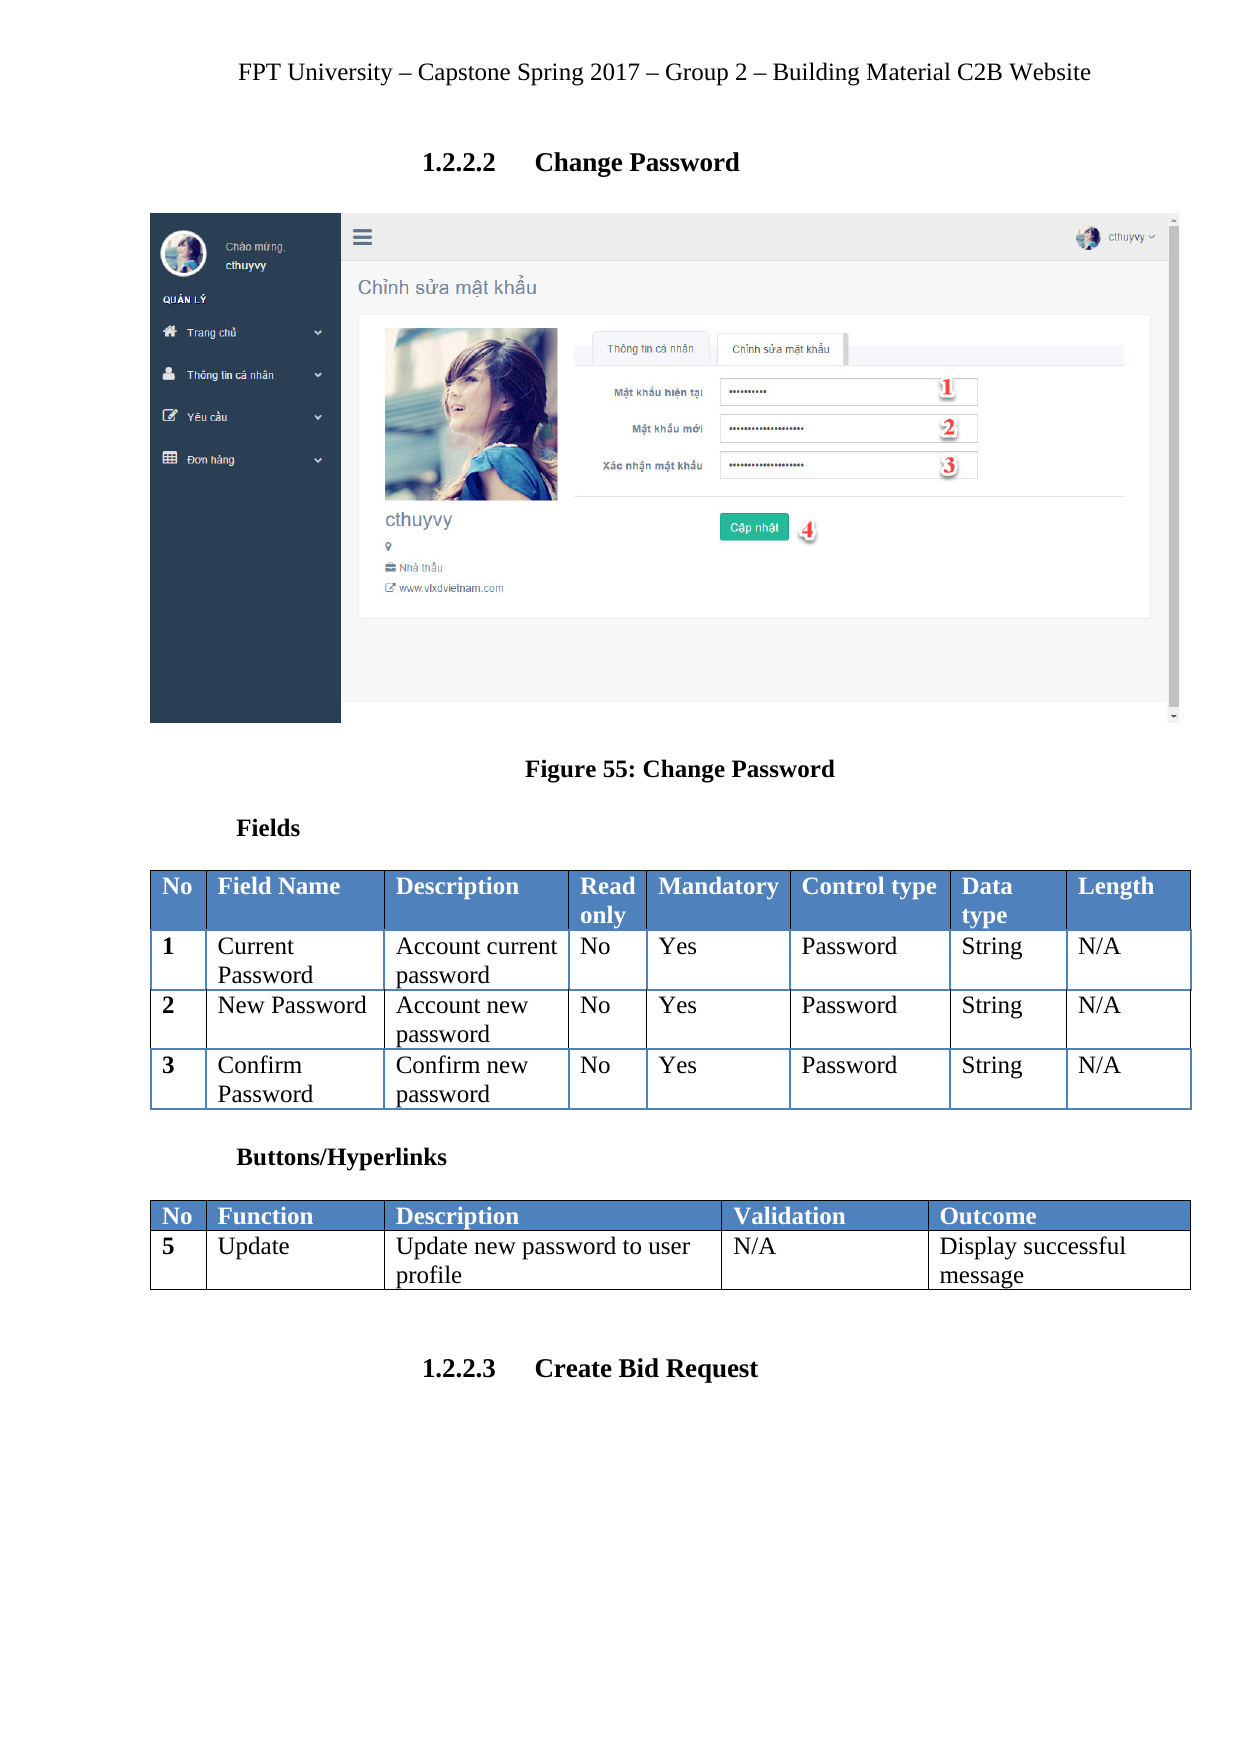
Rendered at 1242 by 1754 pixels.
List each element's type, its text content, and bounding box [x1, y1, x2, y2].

table_header Function [207, 1201, 384, 1230]
table_cell Account current password [385, 931, 568, 988]
table_header Length [1067, 871, 1190, 929]
table_cell No [569, 991, 646, 1048]
table_cell Confirm new password [385, 1050, 568, 1108]
table_header Outcome [929, 1201, 1190, 1230]
table_header Description [385, 871, 568, 929]
table_cell Confirm Password [207, 1050, 383, 1108]
table_header Control type [791, 871, 950, 929]
table_cell No [570, 1050, 646, 1108]
table_header Validation [722, 1201, 928, 1230]
table_cell Yes [648, 1050, 789, 1108]
table_cell Current Password [207, 931, 383, 988]
table_cell N/A [1068, 931, 1190, 988]
table_cell String [951, 931, 1066, 988]
table_header Data type [951, 871, 1066, 929]
text Buttons/Hyperlinks [236, 1143, 1179, 1170]
table_cell New Password [207, 991, 384, 1048]
table_cell Password [791, 1050, 949, 1108]
table_cell Password [791, 991, 950, 1048]
table_header Read only [569, 871, 646, 929]
text Fields [161, 813, 1179, 842]
table_header No [151, 871, 206, 929]
table_cell Update new password to user profile [385, 1231, 721, 1289]
table_cell String [951, 991, 1066, 1048]
table_cell 1 [152, 931, 205, 988]
table_header Description [385, 1201, 721, 1230]
list Create Bid Request [422, 1353, 1179, 1384]
table_cell 5 [151, 1231, 206, 1289]
table_cell Password [791, 931, 949, 988]
list Change Password [422, 146, 1179, 177]
table_cell N/A [722, 1231, 928, 1289]
table_cell 2 [151, 991, 206, 1048]
table_header Field Name [207, 871, 384, 929]
text Figure 55: Change Password [471, 754, 1179, 783]
table_cell N/A [1068, 1050, 1190, 1108]
picture [150, 213, 1180, 723]
table_header No [151, 1201, 206, 1230]
table_cell Yes [647, 991, 790, 1048]
table_cell String [951, 1050, 1066, 1108]
table_cell Update [207, 1231, 384, 1289]
table_cell 3 [152, 1050, 205, 1108]
table_cell Display successful message [929, 1231, 1190, 1289]
table_cell N/A [1067, 991, 1190, 1048]
table_cell Yes [648, 931, 789, 988]
table_cell No [570, 931, 646, 988]
table_cell Account new password [385, 991, 568, 1048]
table_header Mandatory [647, 871, 790, 929]
